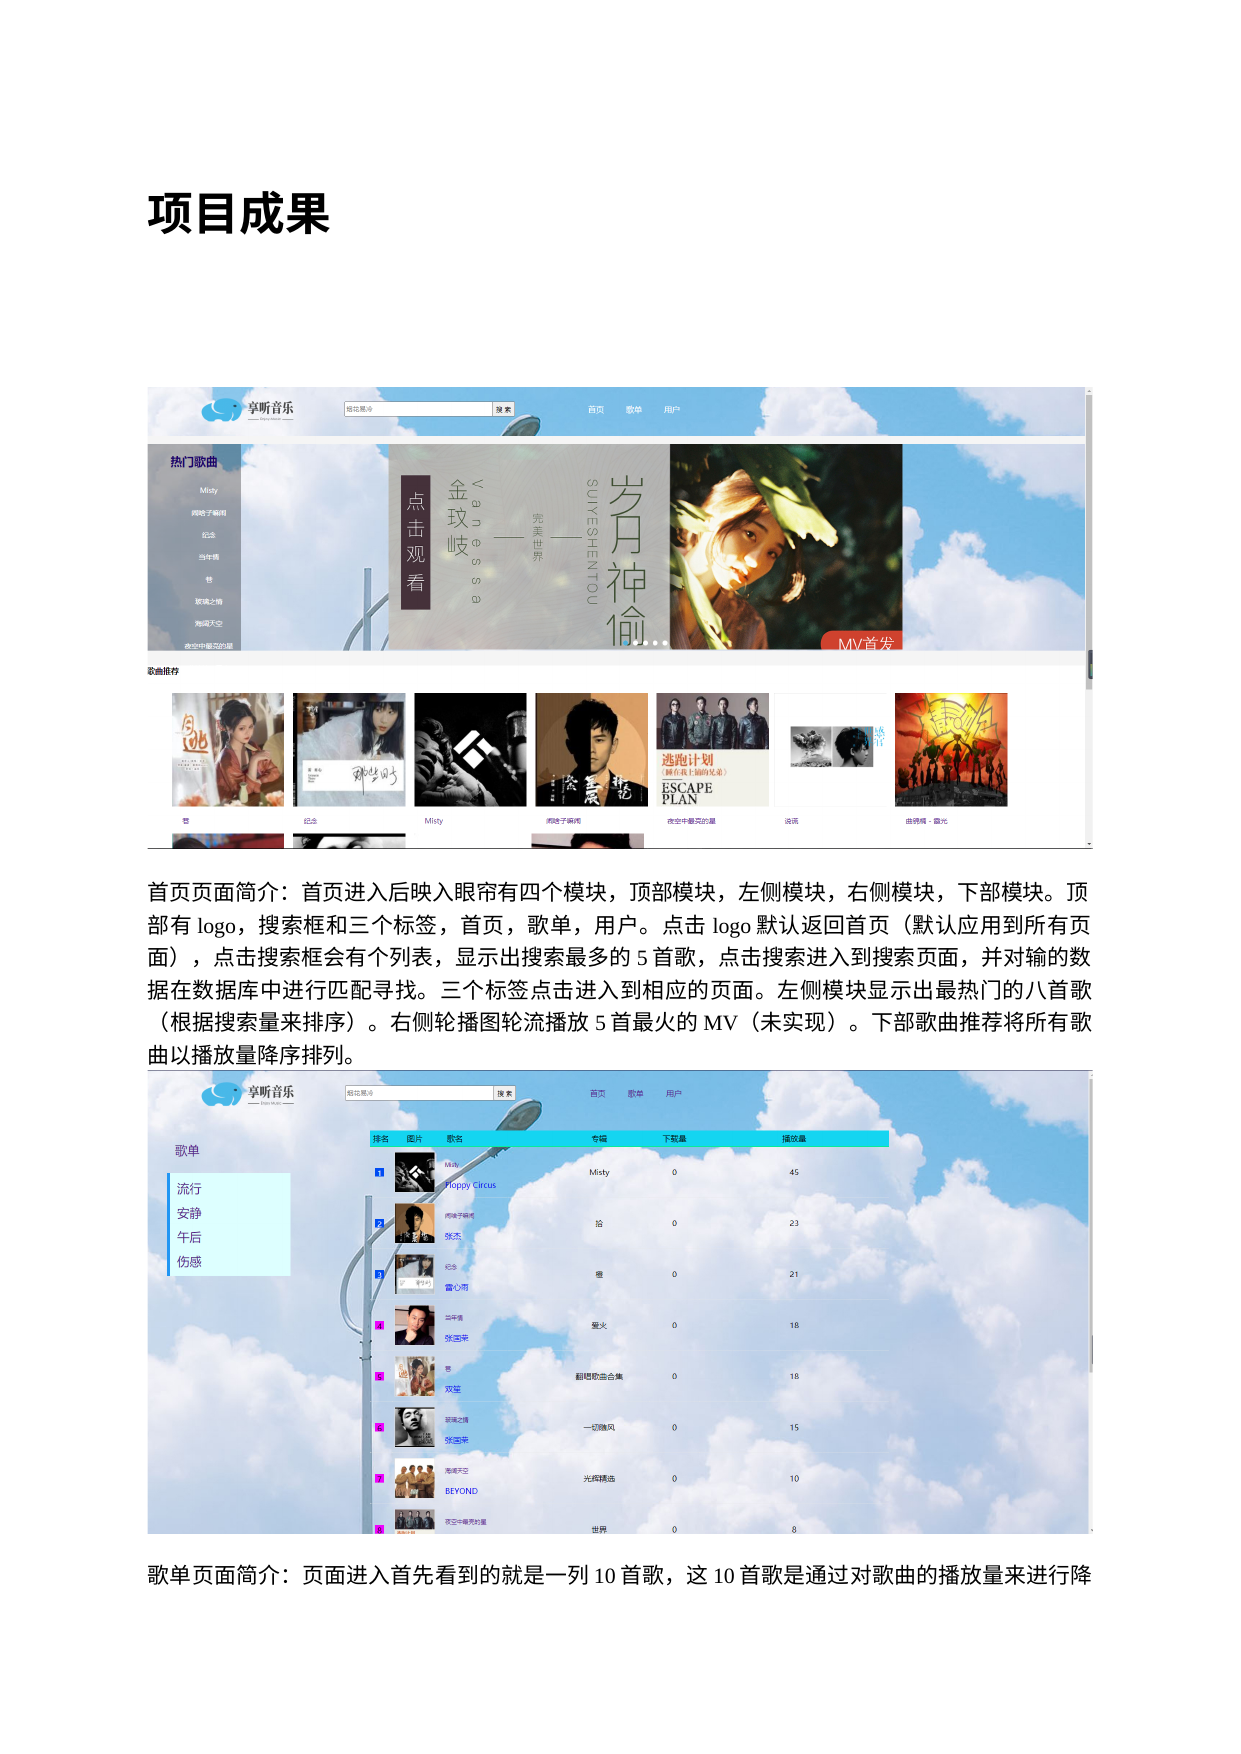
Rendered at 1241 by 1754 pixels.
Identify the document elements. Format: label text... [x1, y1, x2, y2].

picture [147, 1070, 1093, 1534]
text 首页页面简介：首页进入后映入眼帘有四个模块，顶部模块，左侧模块，右侧模块，下部模块。顶部有logo，搜索框和三个标签，首页，歌单，用户。点击logo默认返回首页（默认应用到所有页面），点击搜索框会有个列表，显示出搜索最多的5首歌，点击搜索进入到搜索页面，并对输的数据在数据库中进行匹配寻找。三个标签点击进入到相应的页面。左侧模块显示出最热门的八首歌（根据搜索量来排序）。右侧轮播图轮流播放5首最火的MV（未实现）。下部歌曲推荐将所有歌曲以播放量降序排列。 [148, 875, 1092, 1070]
subtitle 项目成果 [148, 162, 1092, 259]
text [148, 1557, 1092, 1590]
picture [147, 387, 1093, 849]
